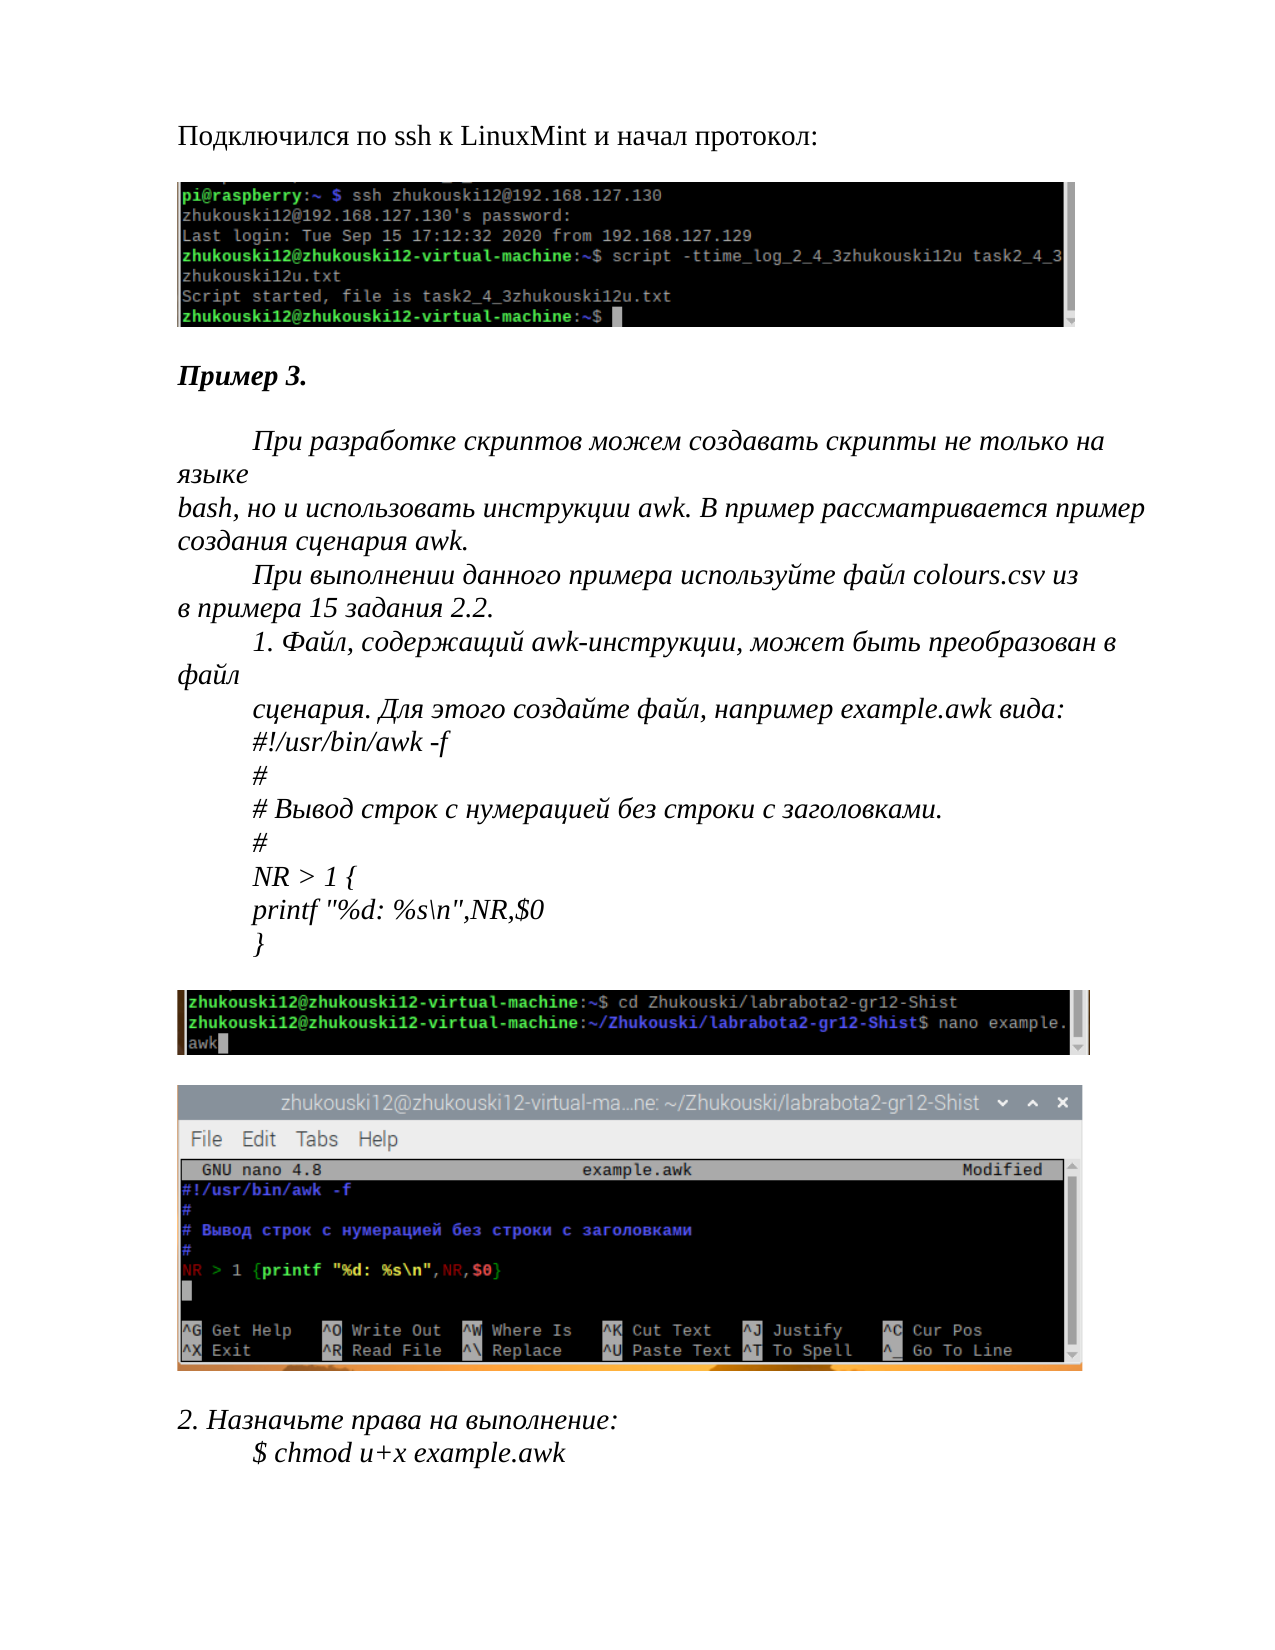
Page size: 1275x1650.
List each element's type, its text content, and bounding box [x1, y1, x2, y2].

text сценария. Для этого создайте файл, например example.awk вида: [177, 691, 1186, 724]
picture [177, 990, 1090, 1055]
picture [177, 1085, 1083, 1371]
text $ chmod u+x example.awk [177, 1435, 1186, 1469]
picture [177, 182, 1075, 327]
text Подключился по ssh к LinuxMint и начал протокол: [177, 118, 1186, 152]
text в примера 15 задания 2.2. [177, 590, 1186, 624]
text При разработке скриптов можем создавать скрипты не только на языке [177, 423, 1186, 490]
text #!/usr/bin/awk -f [177, 724, 1186, 758]
text } [177, 926, 1186, 959]
text NR > 1 { [177, 859, 1186, 892]
text # [177, 758, 1186, 792]
text 2. Назначьте права на выполнение: [177, 1402, 1186, 1435]
text 1. Файл, содержащий awk-инструкции, может быть преобразован в файл [177, 624, 1186, 691]
text printf "%d: %s\n",NR,$0 [177, 892, 1186, 926]
text bash, но и использовать инструкции awk. В пример рассматривается пример [177, 490, 1186, 523]
text создания сценария awk. [177, 523, 1186, 557]
text # [177, 825, 1186, 859]
text # Вывод строк с нумерацией без строки с заголовками. [177, 792, 1186, 825]
text Пример 3. [177, 358, 1186, 391]
text При выполнении данного примера используйте файл colours.csv из [177, 557, 1186, 590]
